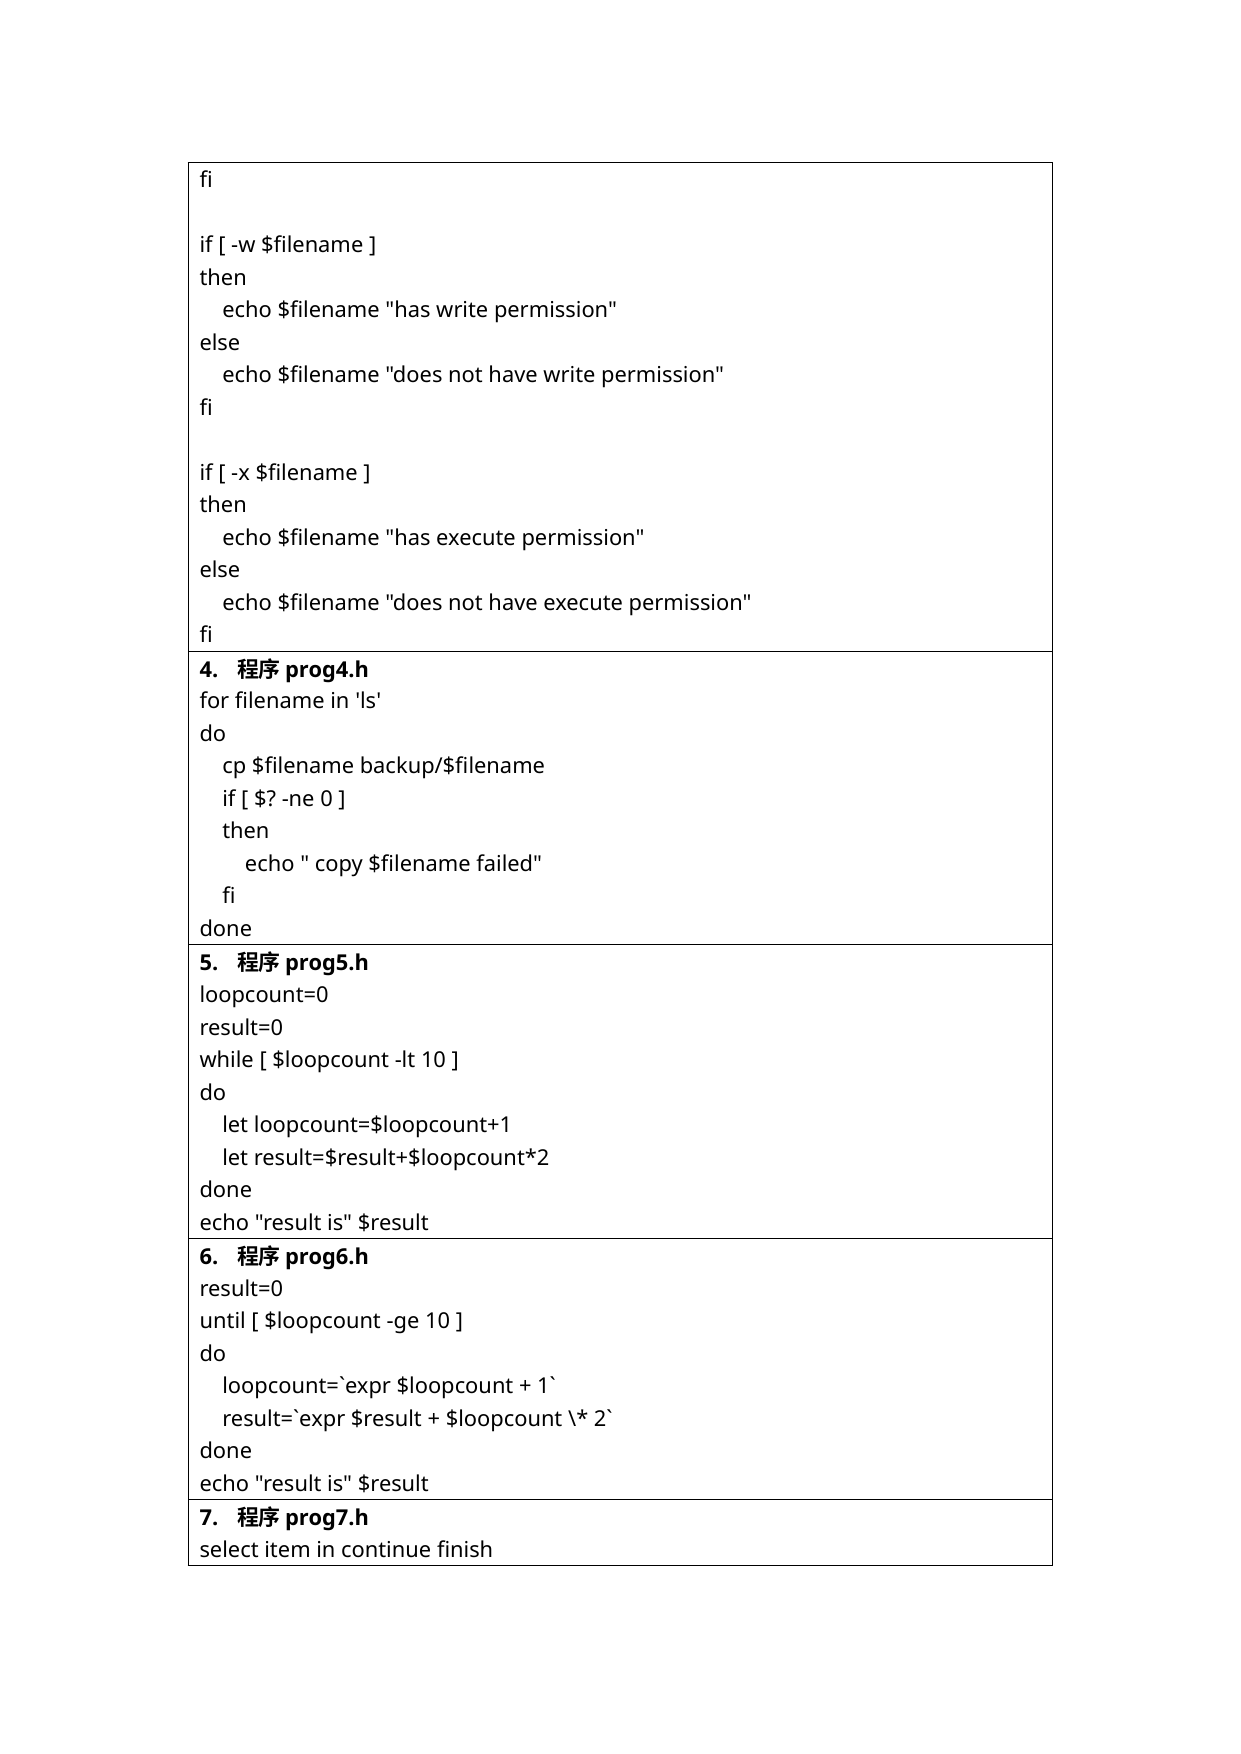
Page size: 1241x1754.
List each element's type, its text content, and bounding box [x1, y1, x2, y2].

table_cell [189, 1500, 1052, 1565]
table_cell 程序prog5.h loopcount=0 result=0 while [ $loopcount -lt 10 ] do let loopcount=$loopcount+1 let result=$result+$loopcount*2 done echo "result is" $result [189, 945, 1052, 1238]
table_cell 程序prog6.h result=0 until [ $loopcount -ge 10 ] do loopcount=`expr $loopcount + 1` result=`expr $result + $loopcount \* 2` done echo "result is" $result [189, 1239, 1052, 1499]
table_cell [189, 163, 1052, 651]
table_cell 程序prog4.h for filename in 'ls' do cp $filename backup/$filename if [ $? -ne 0 ] then echo " copy $filename failed" fi done [189, 652, 1052, 944]
